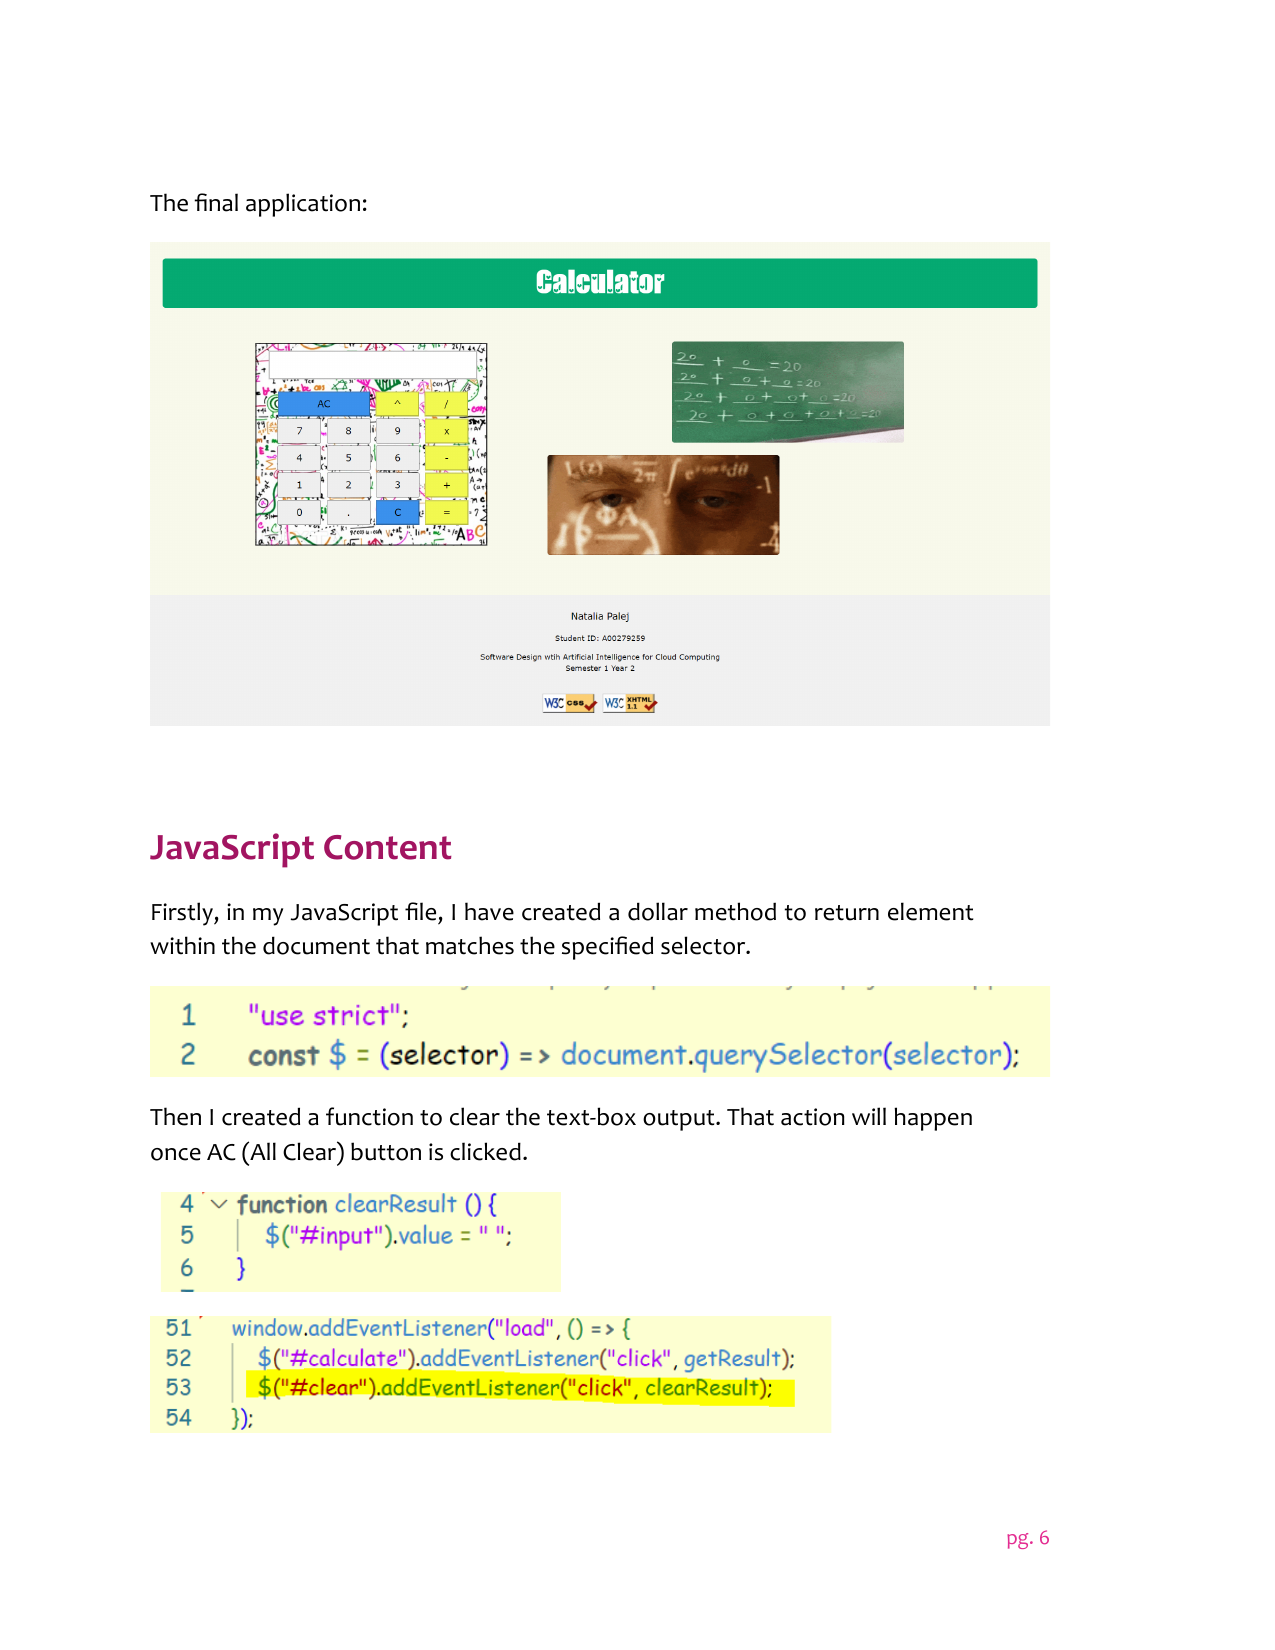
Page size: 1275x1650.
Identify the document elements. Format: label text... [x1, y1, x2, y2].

text The final application: [150, 187, 975, 218]
picture [150, 242, 1050, 726]
picture [150, 1316, 832, 1433]
text Then I created a function to clear the text-box output. That action will happen once AC (All Clear) button is clicked. [150, 1102, 975, 1167]
picture [160, 1192, 561, 1292]
subtitle JavaScript Content [150, 824, 975, 870]
picture [150, 986, 1050, 1077]
text Firstly, in my JavaScript file, I have created a dollar method to return element within the document that matches the specified selector. [150, 897, 975, 962]
